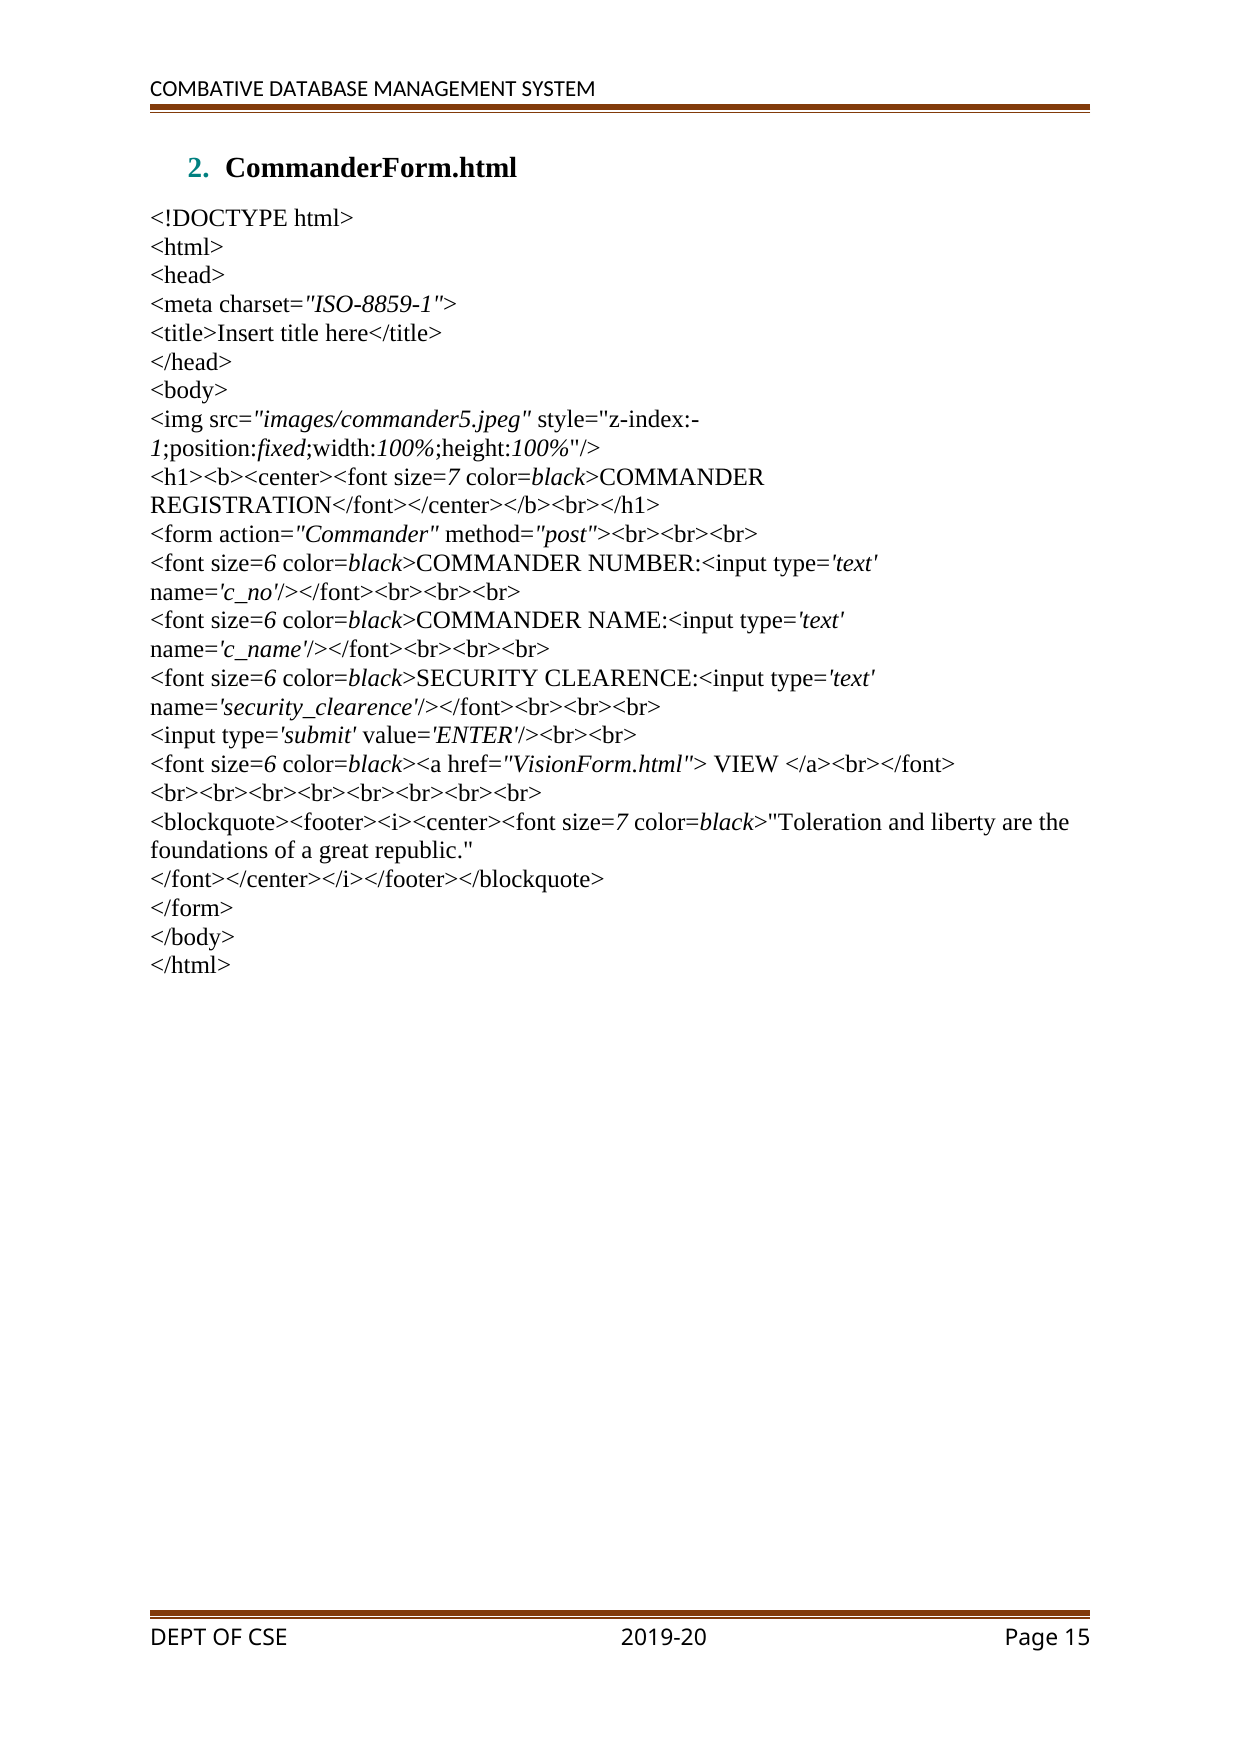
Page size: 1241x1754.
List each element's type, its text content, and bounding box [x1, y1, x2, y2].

text <title>Insert title here</title> [150, 318, 1090, 347]
text </head> [150, 347, 1090, 375]
text <font size=6 color=black><a href="VisionForm.html"> VIEW </a><br></font> [150, 749, 1090, 778]
text <img src="images/commander5.jpeg" style="z-index:-1;position:fixed;width:100%;height:100%"/> [150, 404, 1090, 462]
text <body> [150, 375, 1090, 404]
list CommanderForm.html [187, 150, 1090, 183]
text <html> [150, 232, 1090, 260]
text </form> [150, 893, 1090, 922]
text <head> [150, 260, 1090, 289]
text <input type='submit' value='ENTER'/><br><br> [150, 720, 1090, 749]
text </body> [150, 922, 1090, 950]
text <h1><b><center><font size=7 color=black>COMMANDER REGISTRATION</font></center></b><br></h1> [150, 462, 1090, 519]
text <font size=6 color=black>COMMANDER NUMBER:<input type='text' name='c_no'/></font><br><br><br> [150, 548, 1090, 605]
text <font size=6 color=black>COMMANDER NAME:<input type='text' name='c_name'/></font><br><br><br> [150, 605, 1090, 663]
text <form action="Commander" method="post"><br><br><br> [150, 519, 1090, 548]
text </html> [150, 950, 1090, 979]
text </font></center></i></footer></blockquote> [150, 864, 1090, 893]
text <br><br><br><br><br><br><br><br> [150, 778, 1090, 807]
text <font size=6 color=black>SECURITY CLEARENCE:<input type='text' name='security_clearence'/></font><br><br><br> [150, 663, 1090, 720]
text <blockquote><footer><i><center><font size=7 color=black>"Toleration and liberty are the foundations of a great republic." [150, 807, 1090, 864]
text <!DOCTYPE html> [150, 203, 1090, 232]
text <meta charset="ISO-8859-1"> [150, 289, 1090, 318]
